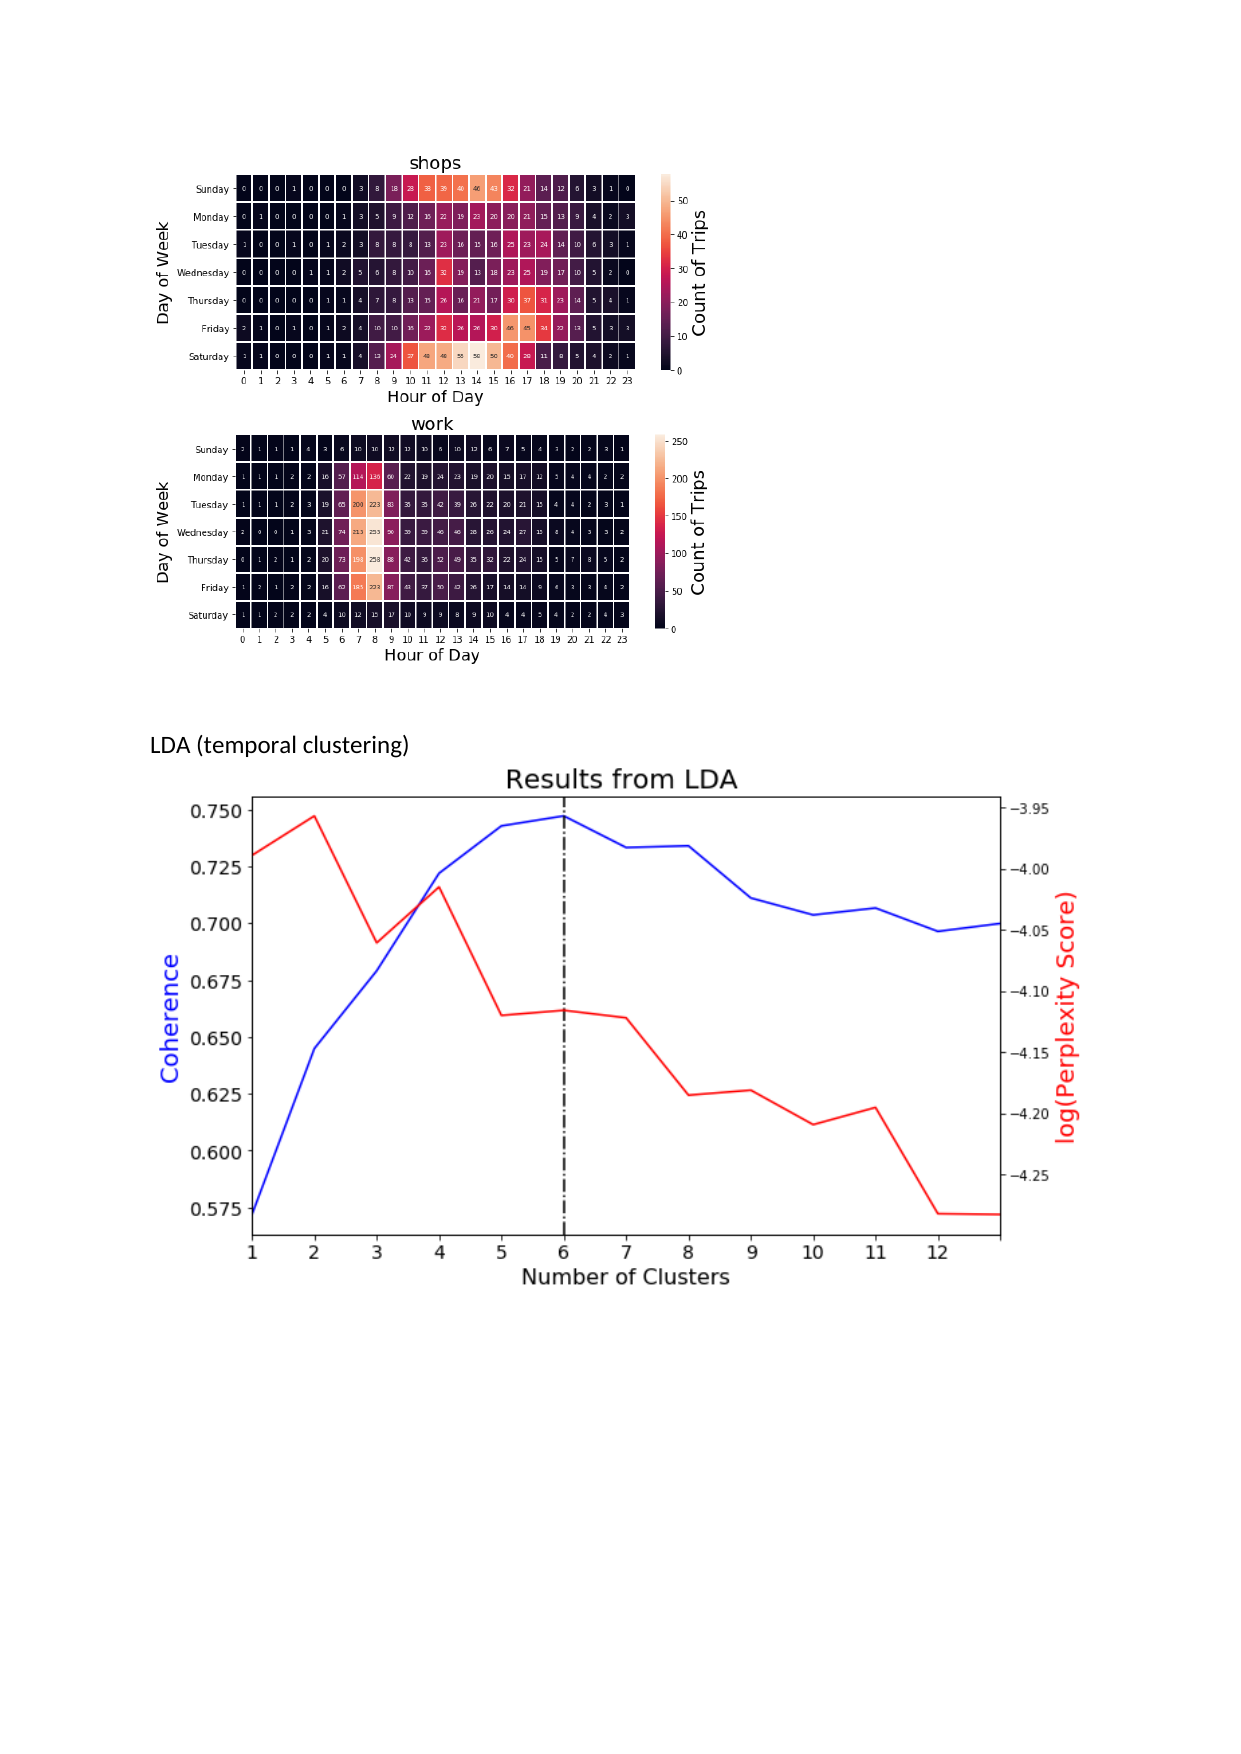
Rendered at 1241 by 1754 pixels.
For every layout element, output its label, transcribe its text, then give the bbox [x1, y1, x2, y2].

picture [150, 150, 714, 669]
picture [150, 759, 1090, 1298]
text LDA (temporal clustering) [150, 729, 1090, 759]
